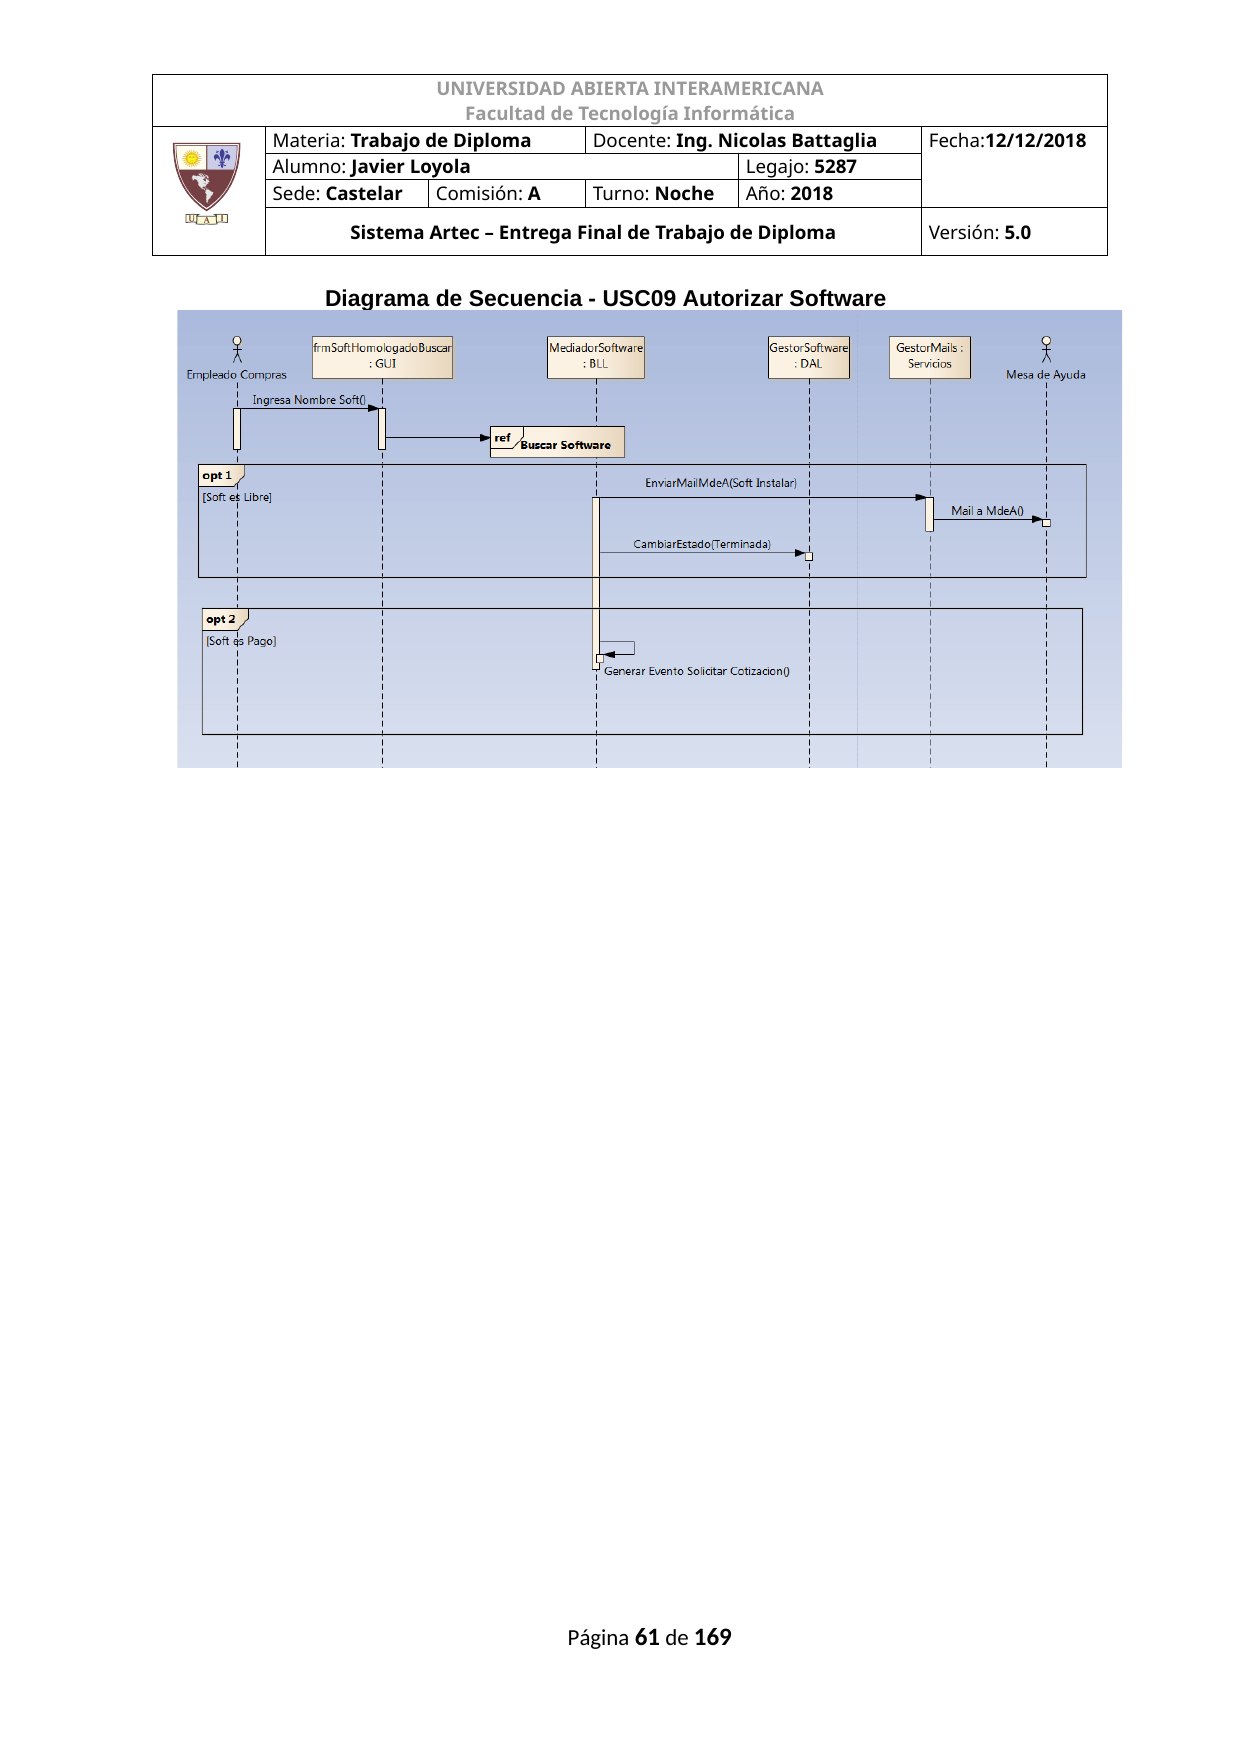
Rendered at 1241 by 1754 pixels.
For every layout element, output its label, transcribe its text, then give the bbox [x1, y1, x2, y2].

text Diagrama de Secuencia - USC09 Autorizar Software [251, 284, 1122, 310]
picture [157, 136, 257, 228]
picture [177, 310, 1123, 768]
